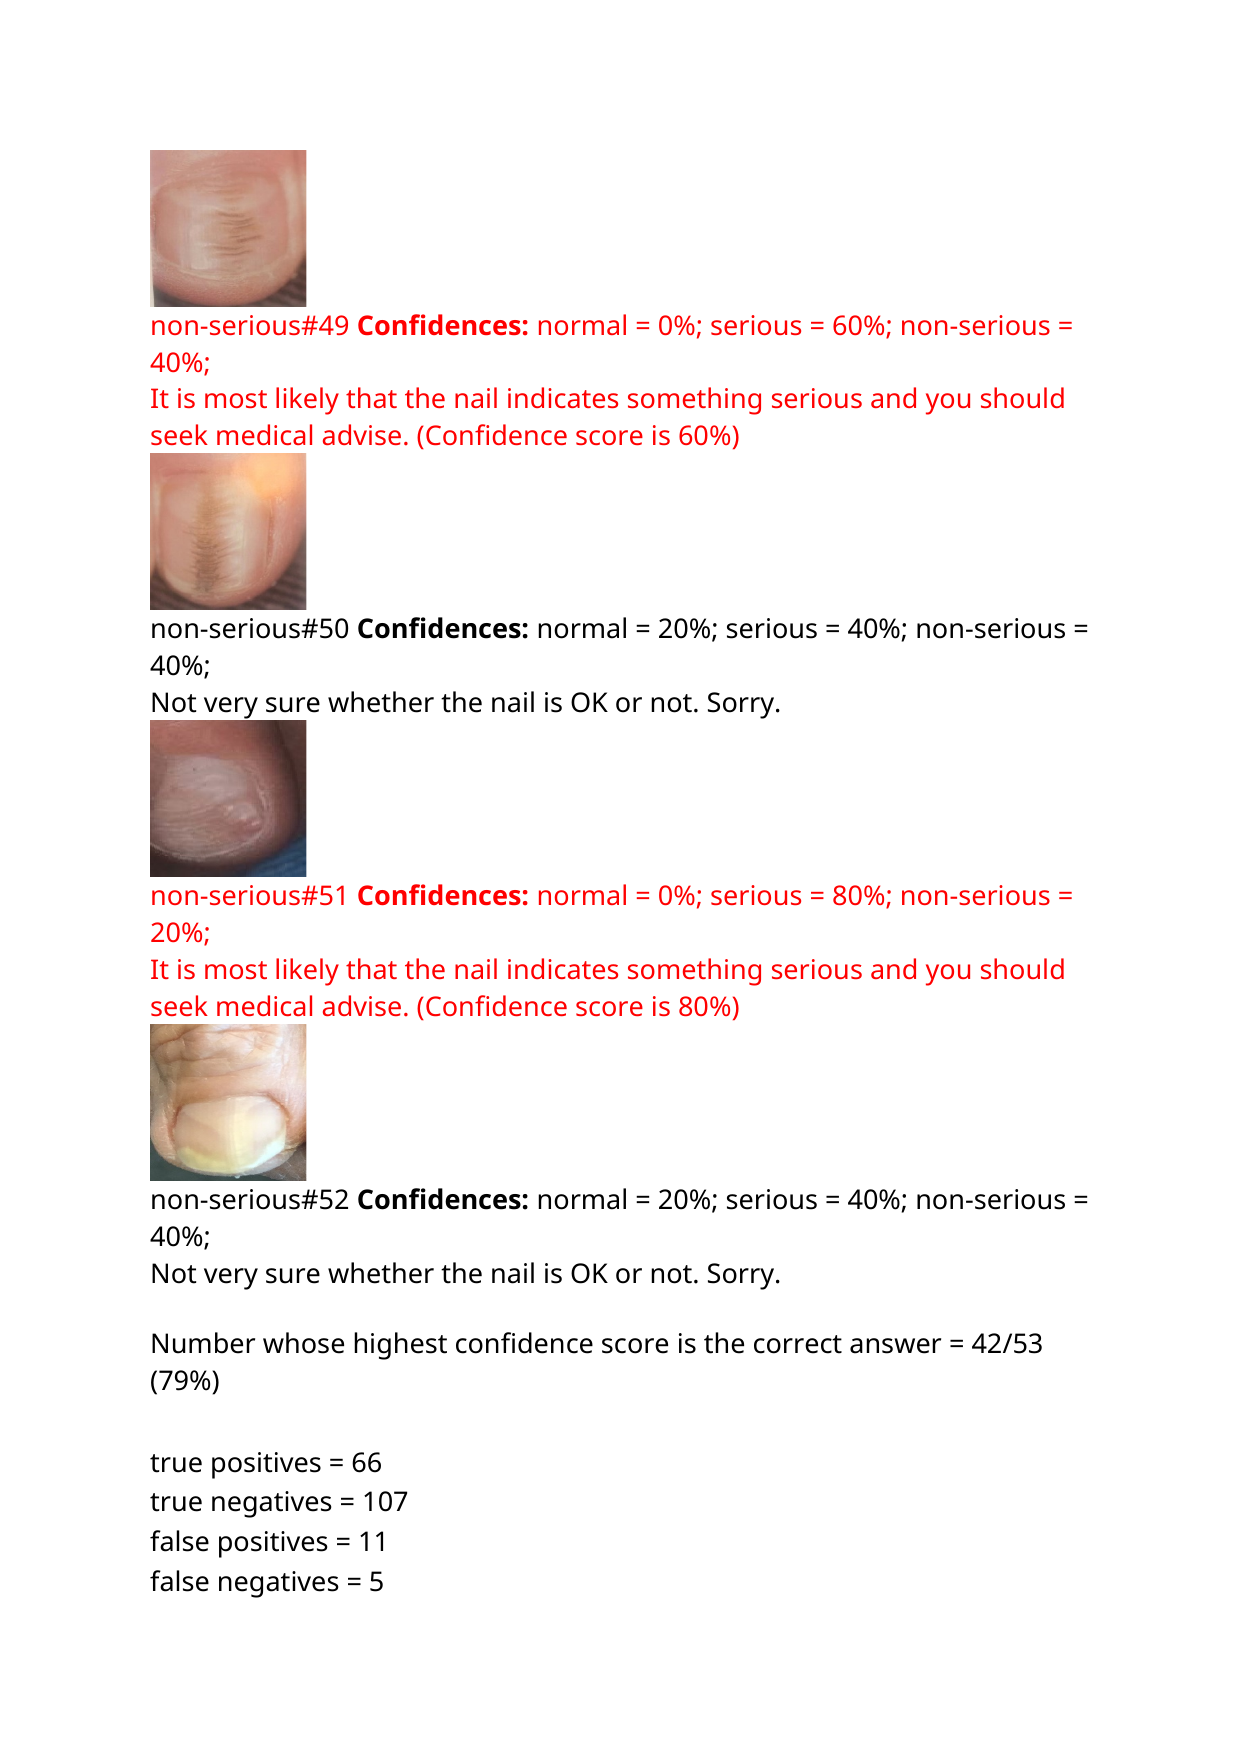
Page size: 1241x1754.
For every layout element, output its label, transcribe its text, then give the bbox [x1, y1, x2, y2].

picture [150, 1024, 307, 1181]
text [150, 1403, 1090, 1599]
picture [150, 720, 307, 877]
picture [150, 453, 307, 610]
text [150, 150, 1090, 1319]
picture [150, 150, 307, 307]
text Number whose highest confidence score is the correct answer = 42/53 (79%) [150, 1324, 1090, 1398]
